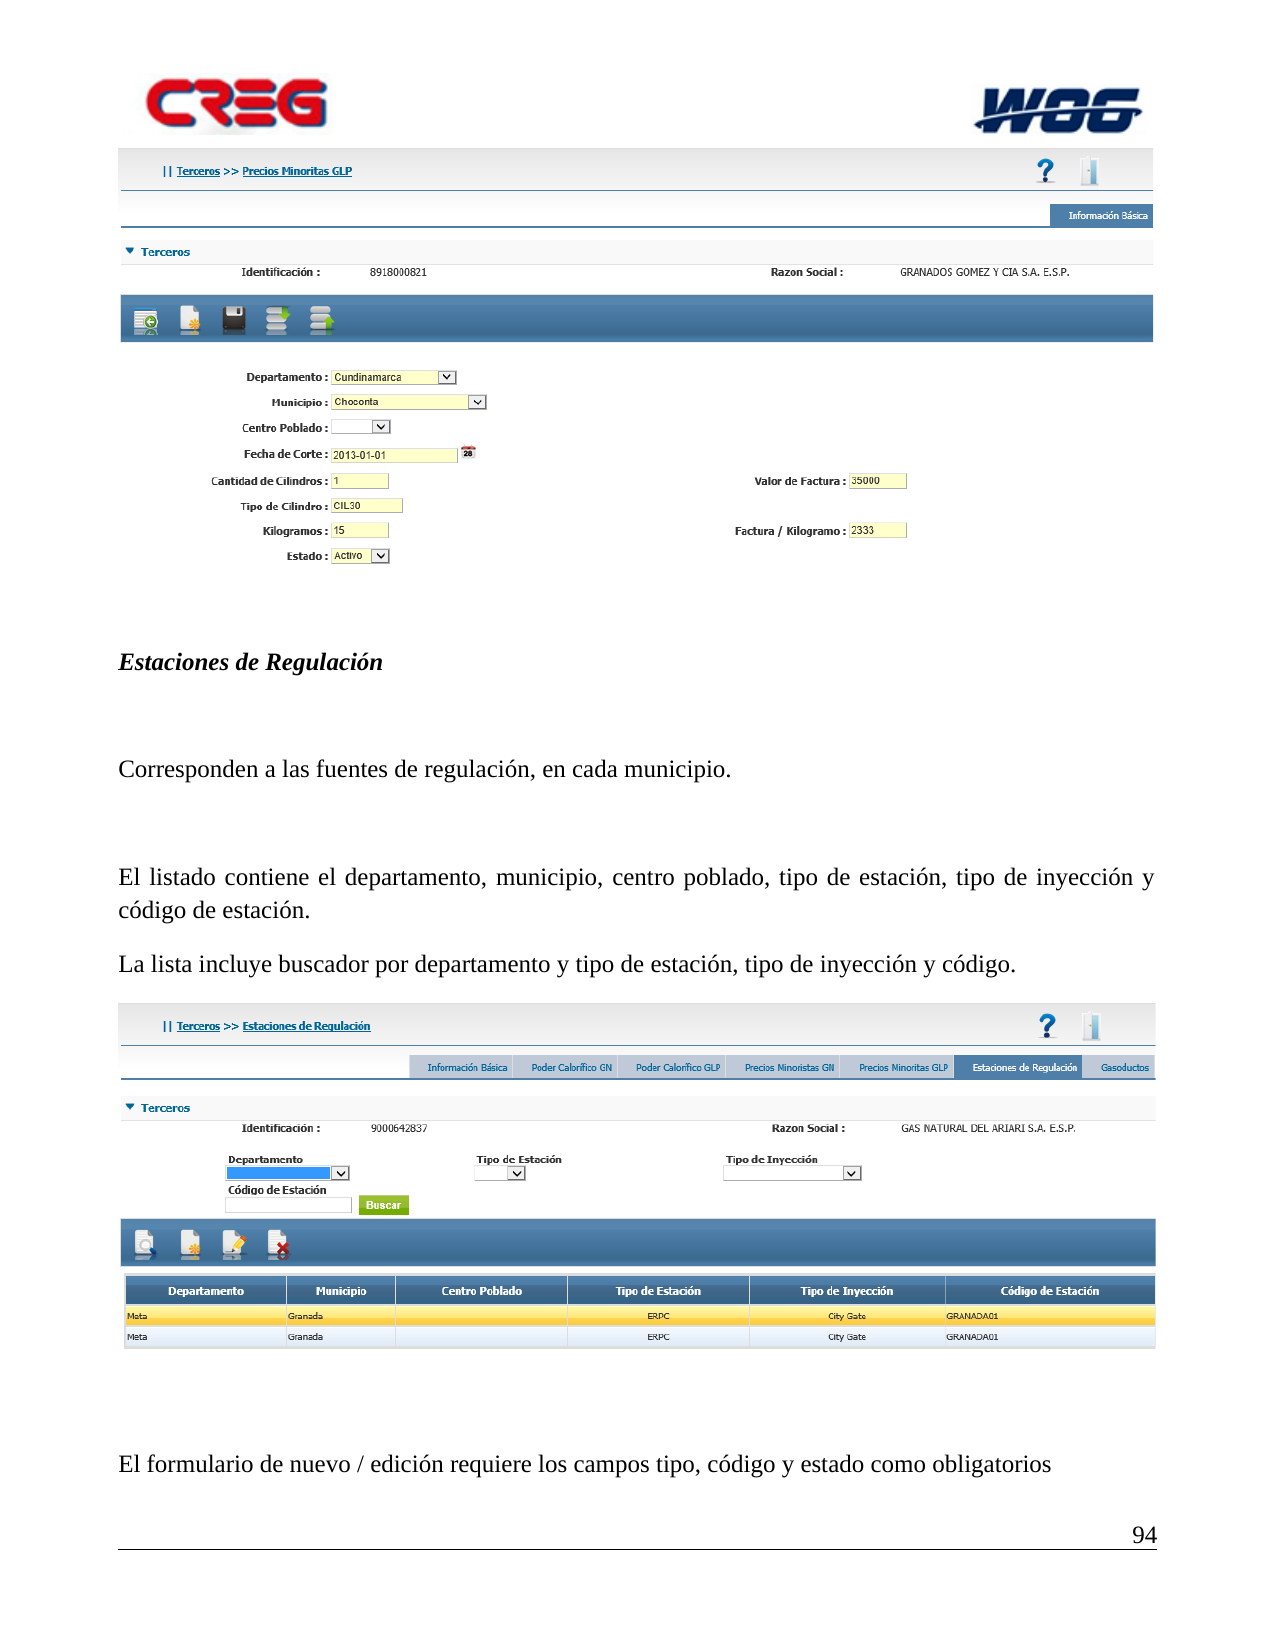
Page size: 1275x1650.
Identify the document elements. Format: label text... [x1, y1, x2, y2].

text Estaciones de Regulación [118, 647, 1157, 675]
picture [118, 73, 353, 135]
picture [971, 83, 1147, 135]
picture [118, 147, 1154, 568]
text El formulario de nuevo / edición requiere los campos tipo, código y estado como obligatorios [118, 1449, 1157, 1478]
text El listado contiene el departamento, municipio, centro poblado, tipo de estación, tipo de inyección y código de estación. [118, 862, 1157, 924]
picture [118, 1002, 1156, 1370]
text Corresponden a las fuentes de regulación, en cada municipio. [118, 754, 1157, 783]
text La lista incluye buscador por departamento y tipo de estación, tipo de inyección y código. [118, 949, 1157, 978]
